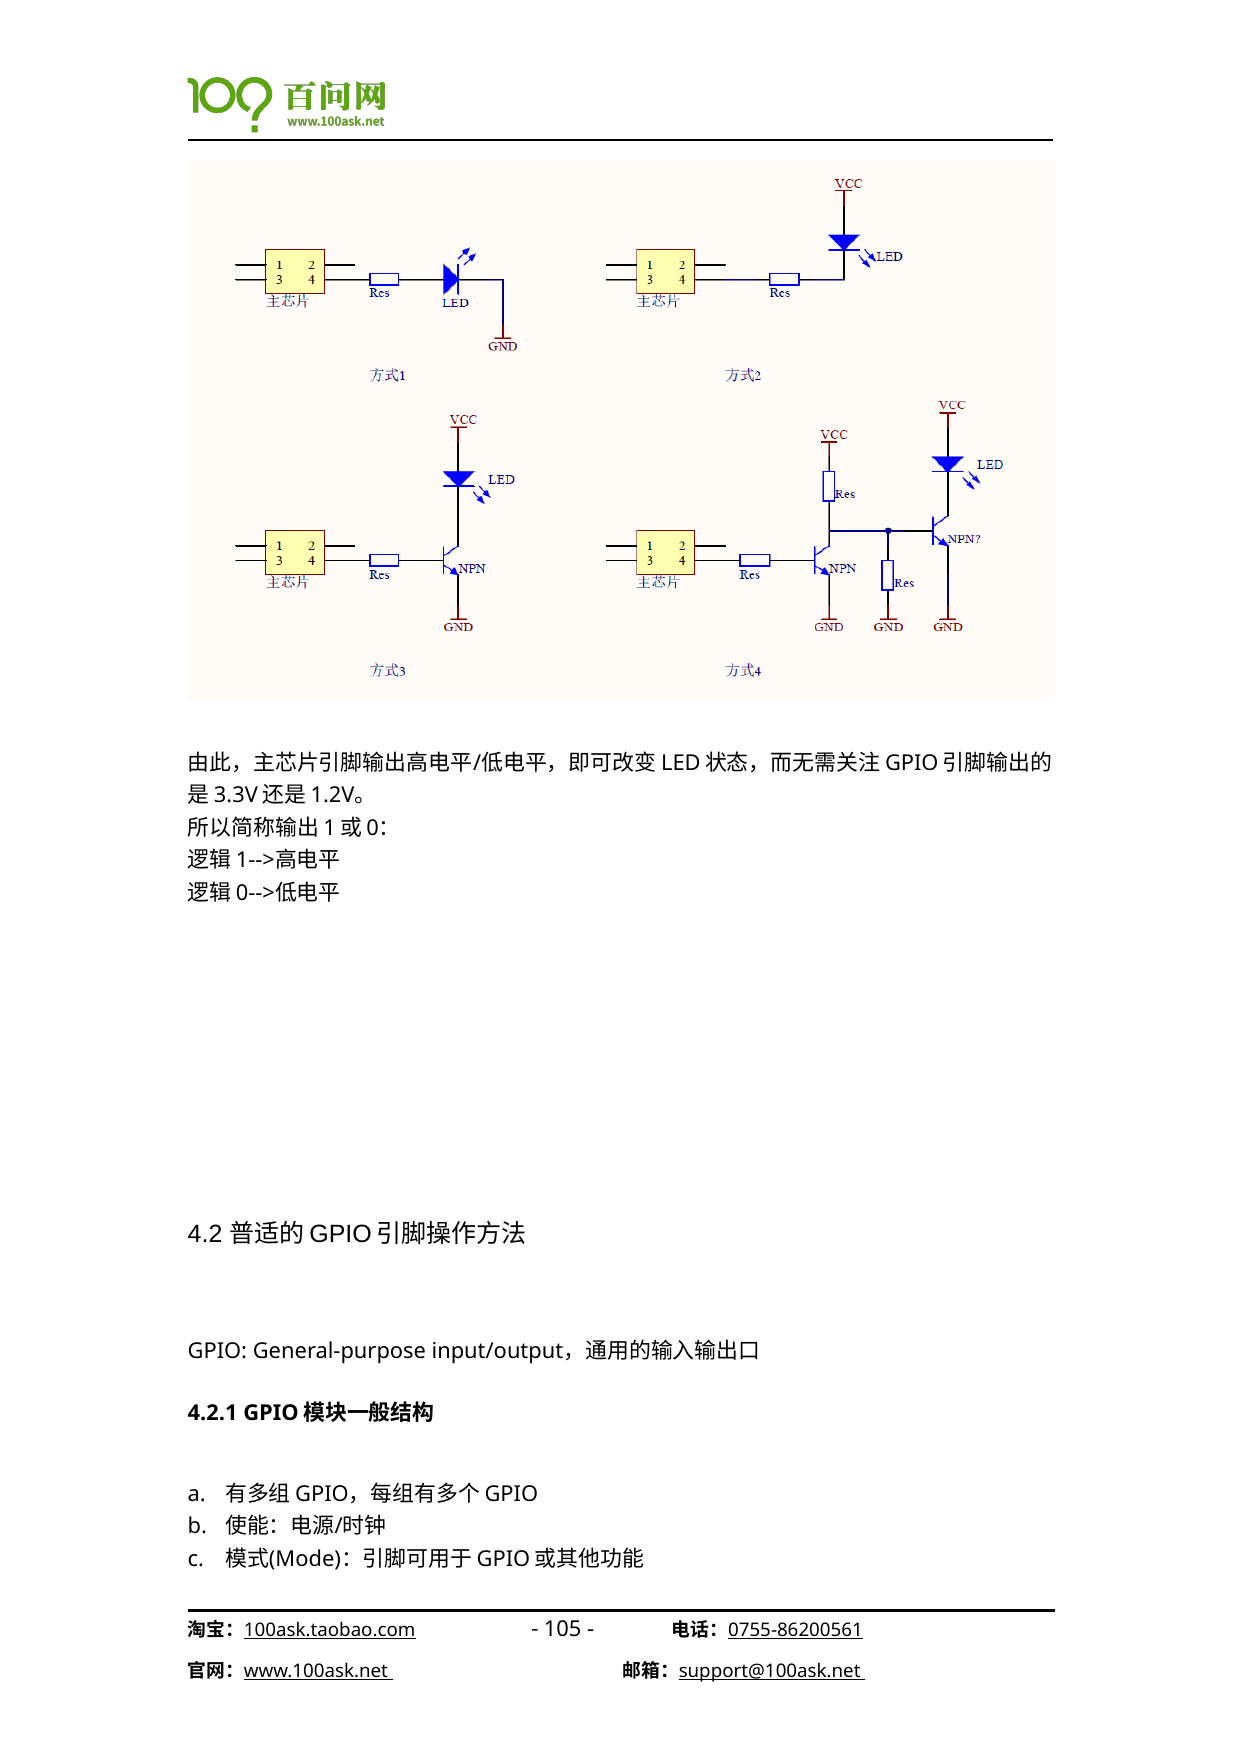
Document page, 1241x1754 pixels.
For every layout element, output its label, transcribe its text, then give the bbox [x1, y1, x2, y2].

text 所以简称输出1或0： [187, 809, 1053, 842]
subtitle 4.2 普适的GPIO引脚操作方法 [187, 1199, 1053, 1264]
list 使能：电源/时钟 [187, 1508, 1053, 1540]
picture [187, 77, 386, 138]
list 有多组GPIO，每组有多个GPIO [187, 1475, 1053, 1508]
text 逻辑0-->低电平 [187, 874, 1053, 907]
subtitle 4.2.1 GPIO模块一般结构 [187, 1394, 1053, 1427]
list 模式(Mode)：引脚可用于GPIO或其他功能 [187, 1540, 1053, 1573]
text 由此，主芯片引脚输出高电平/低电平，即可改变LED状态，而无需关注GPIO引脚输出的是3.3V还是1.2V。 [187, 744, 1053, 809]
text 逻辑1-->高电平 [187, 842, 1053, 874]
text GPIO: General-purpose input/output，通用的输入输出口 [187, 1333, 1053, 1365]
picture [187, 159, 1053, 701]
